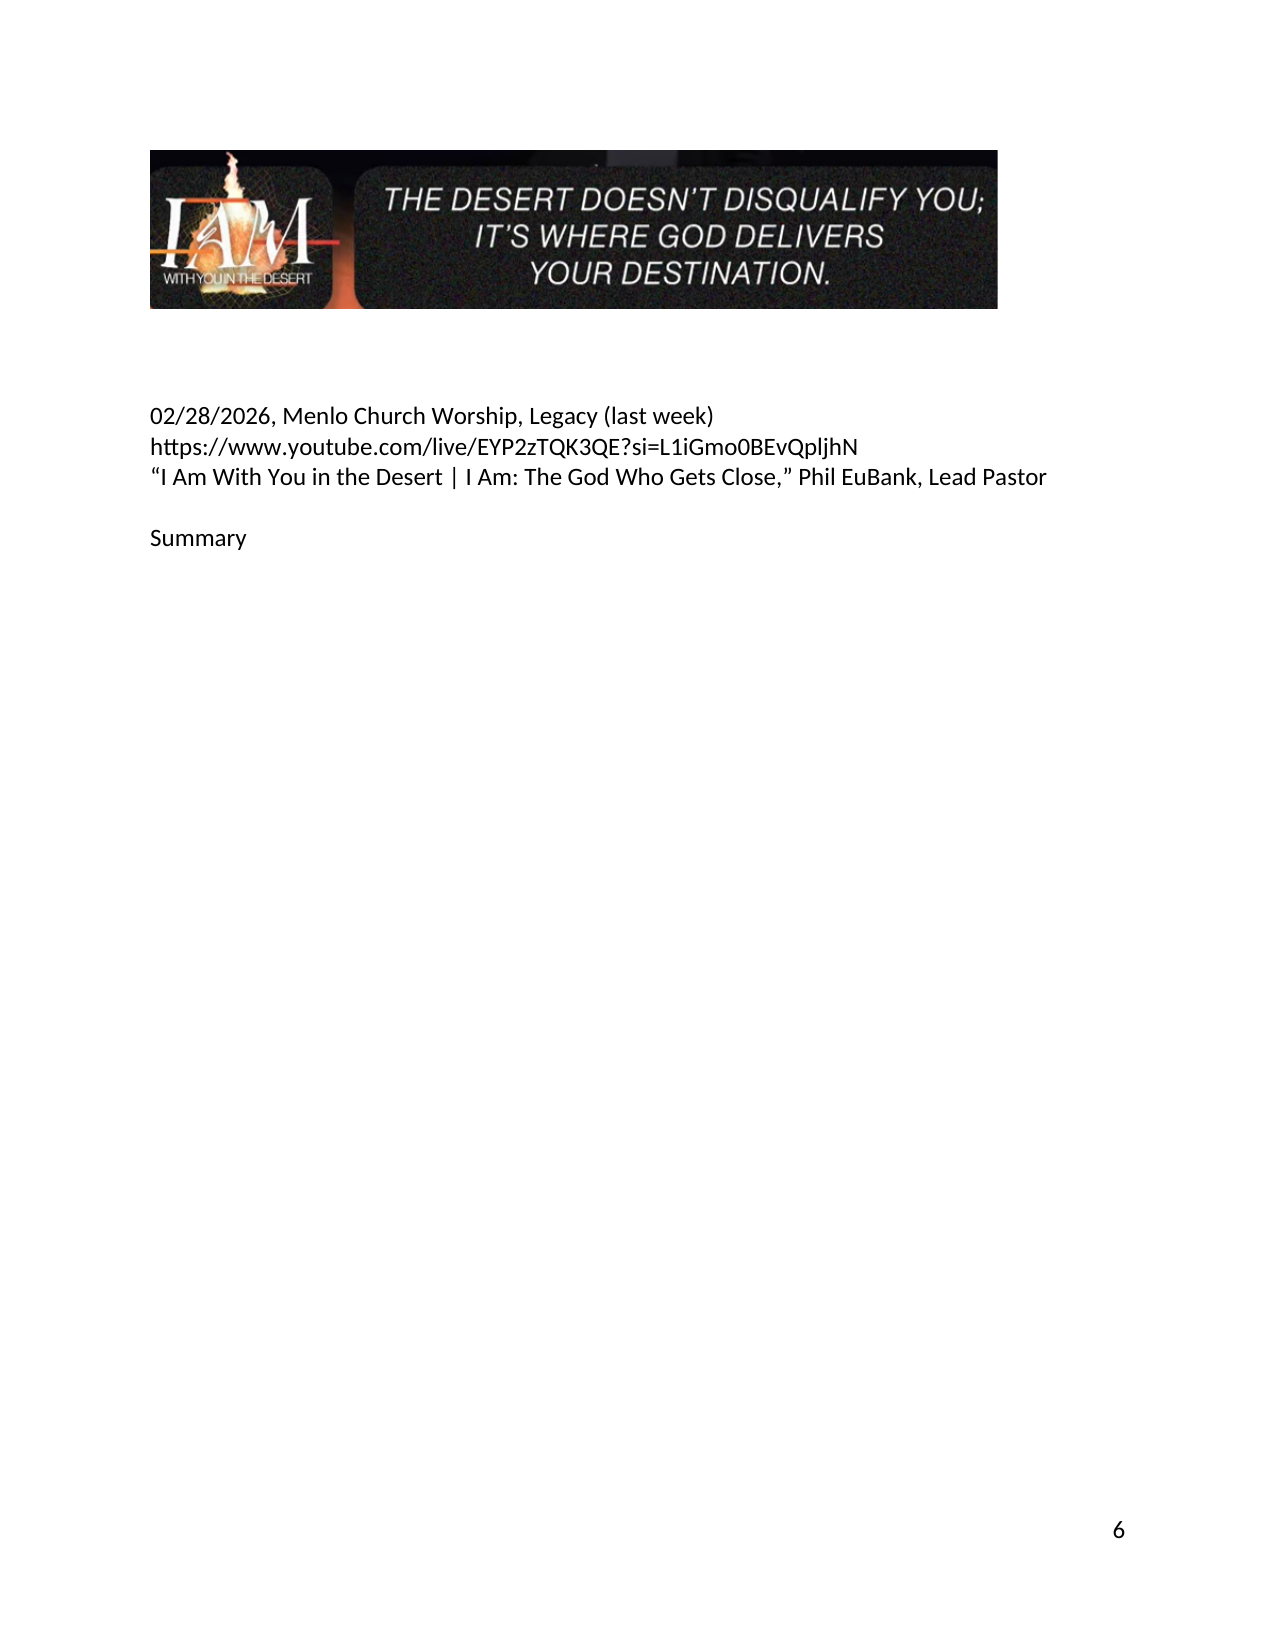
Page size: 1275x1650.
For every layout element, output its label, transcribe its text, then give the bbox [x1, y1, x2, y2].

text 02/28/2026, Menlo Church Worship, Legacy (last week) [150, 400, 1125, 431]
text https://www.youtube.com/live/EYP2zTQK3QE?si=L1iGmo0BEvQpljhN [150, 431, 1125, 461]
text Summary [150, 522, 1125, 553]
picture [150, 150, 998, 309]
text “I Am With You in the Desert | I Am: The God Who Gets Close,” Phil EuBank, Lead Pastor [150, 461, 1125, 492]
